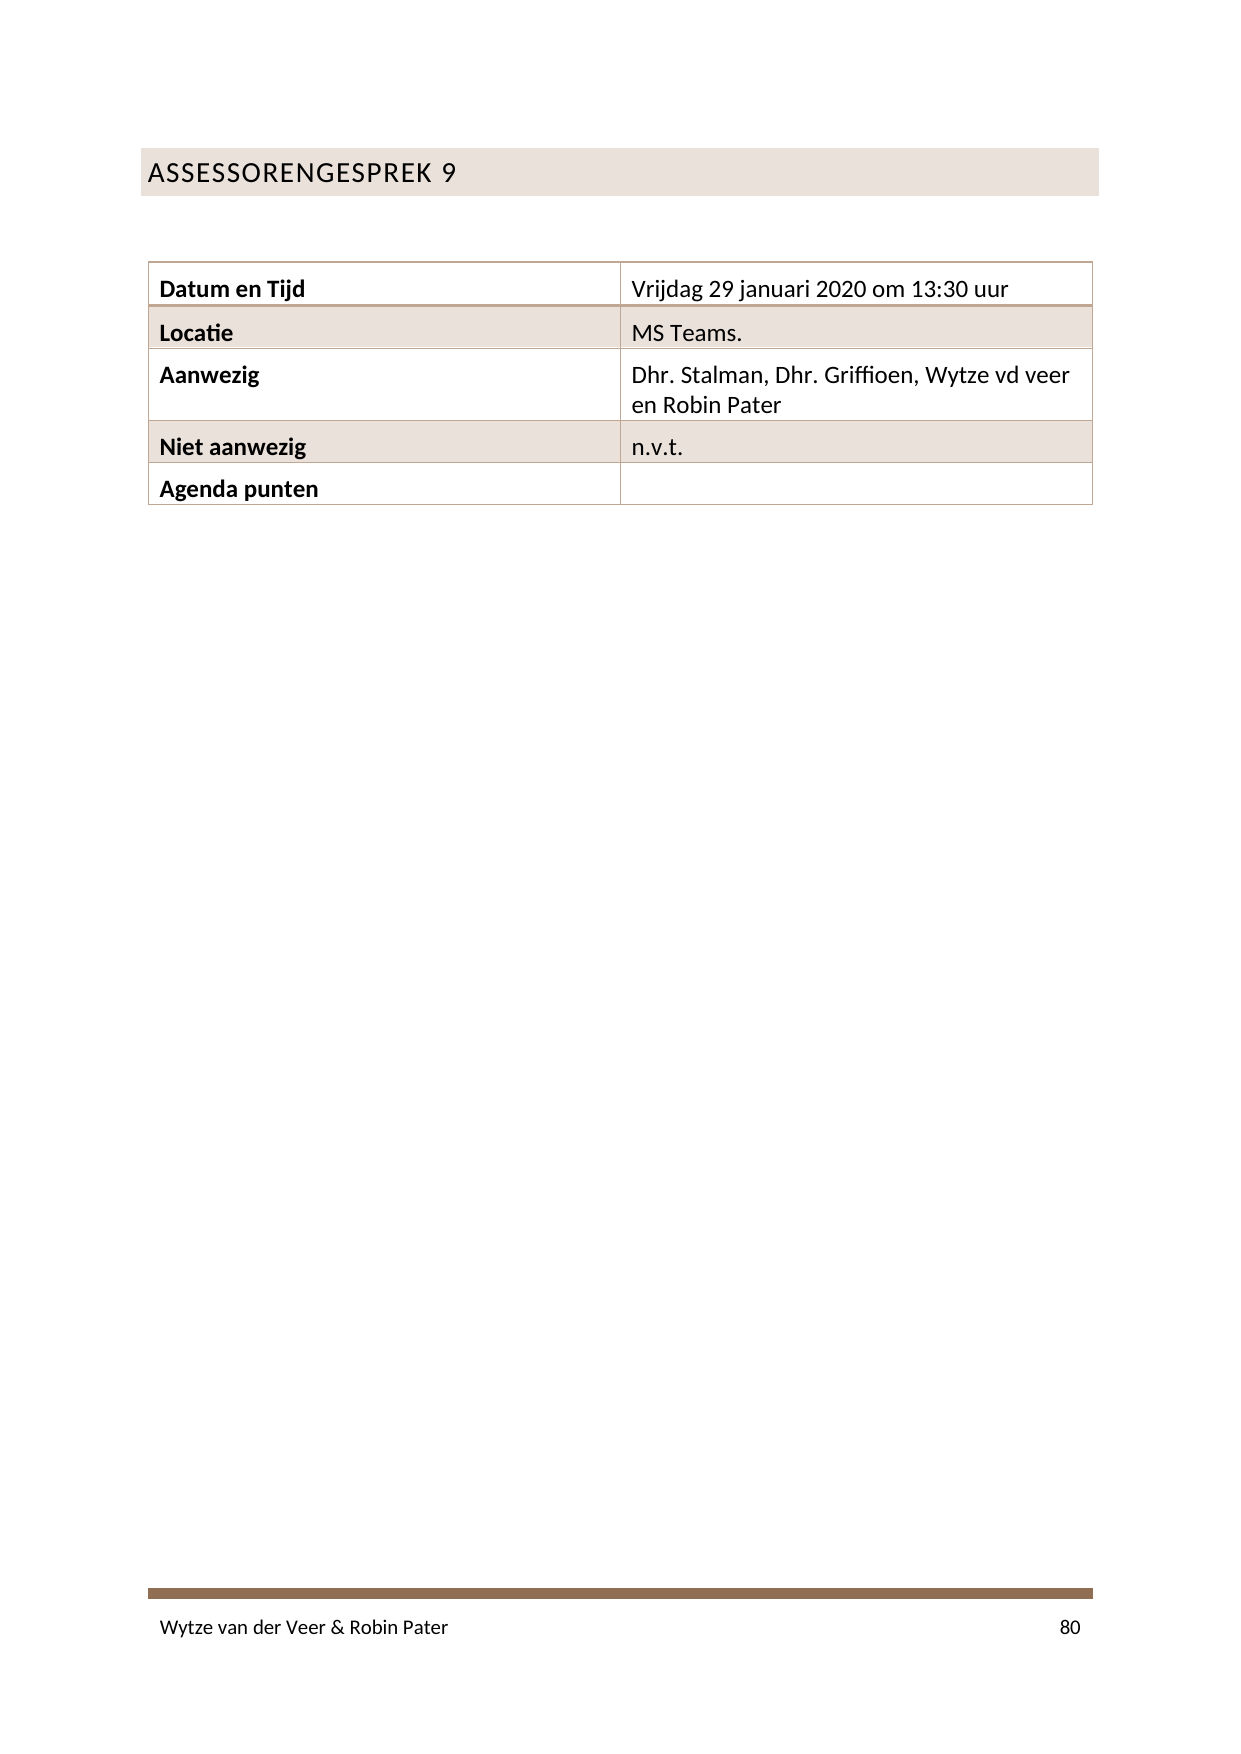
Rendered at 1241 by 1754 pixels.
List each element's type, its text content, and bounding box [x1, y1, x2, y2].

table_cell Aanwezig [149, 349, 620, 420]
table_cell Niet aanwezig [149, 421, 620, 462]
table_cell Agenda punten [149, 463, 620, 504]
table_header Datum en Tijd [149, 263, 620, 303]
table_cell [621, 463, 1092, 504]
table_cell Locatie [149, 307, 620, 347]
table_cell Dhr. Stalman, Dhr. Griffioen, Wytze vd veer en Robin Pater [621, 349, 1092, 420]
table_cell MS Teams. [621, 307, 1092, 347]
subtitle Assessorengesprek 9 [148, 154, 1093, 189]
table_cell n.v.t. [621, 421, 1092, 462]
table_header Vrijdag 29 januari 2020 om 13:30 uur [621, 263, 1092, 303]
